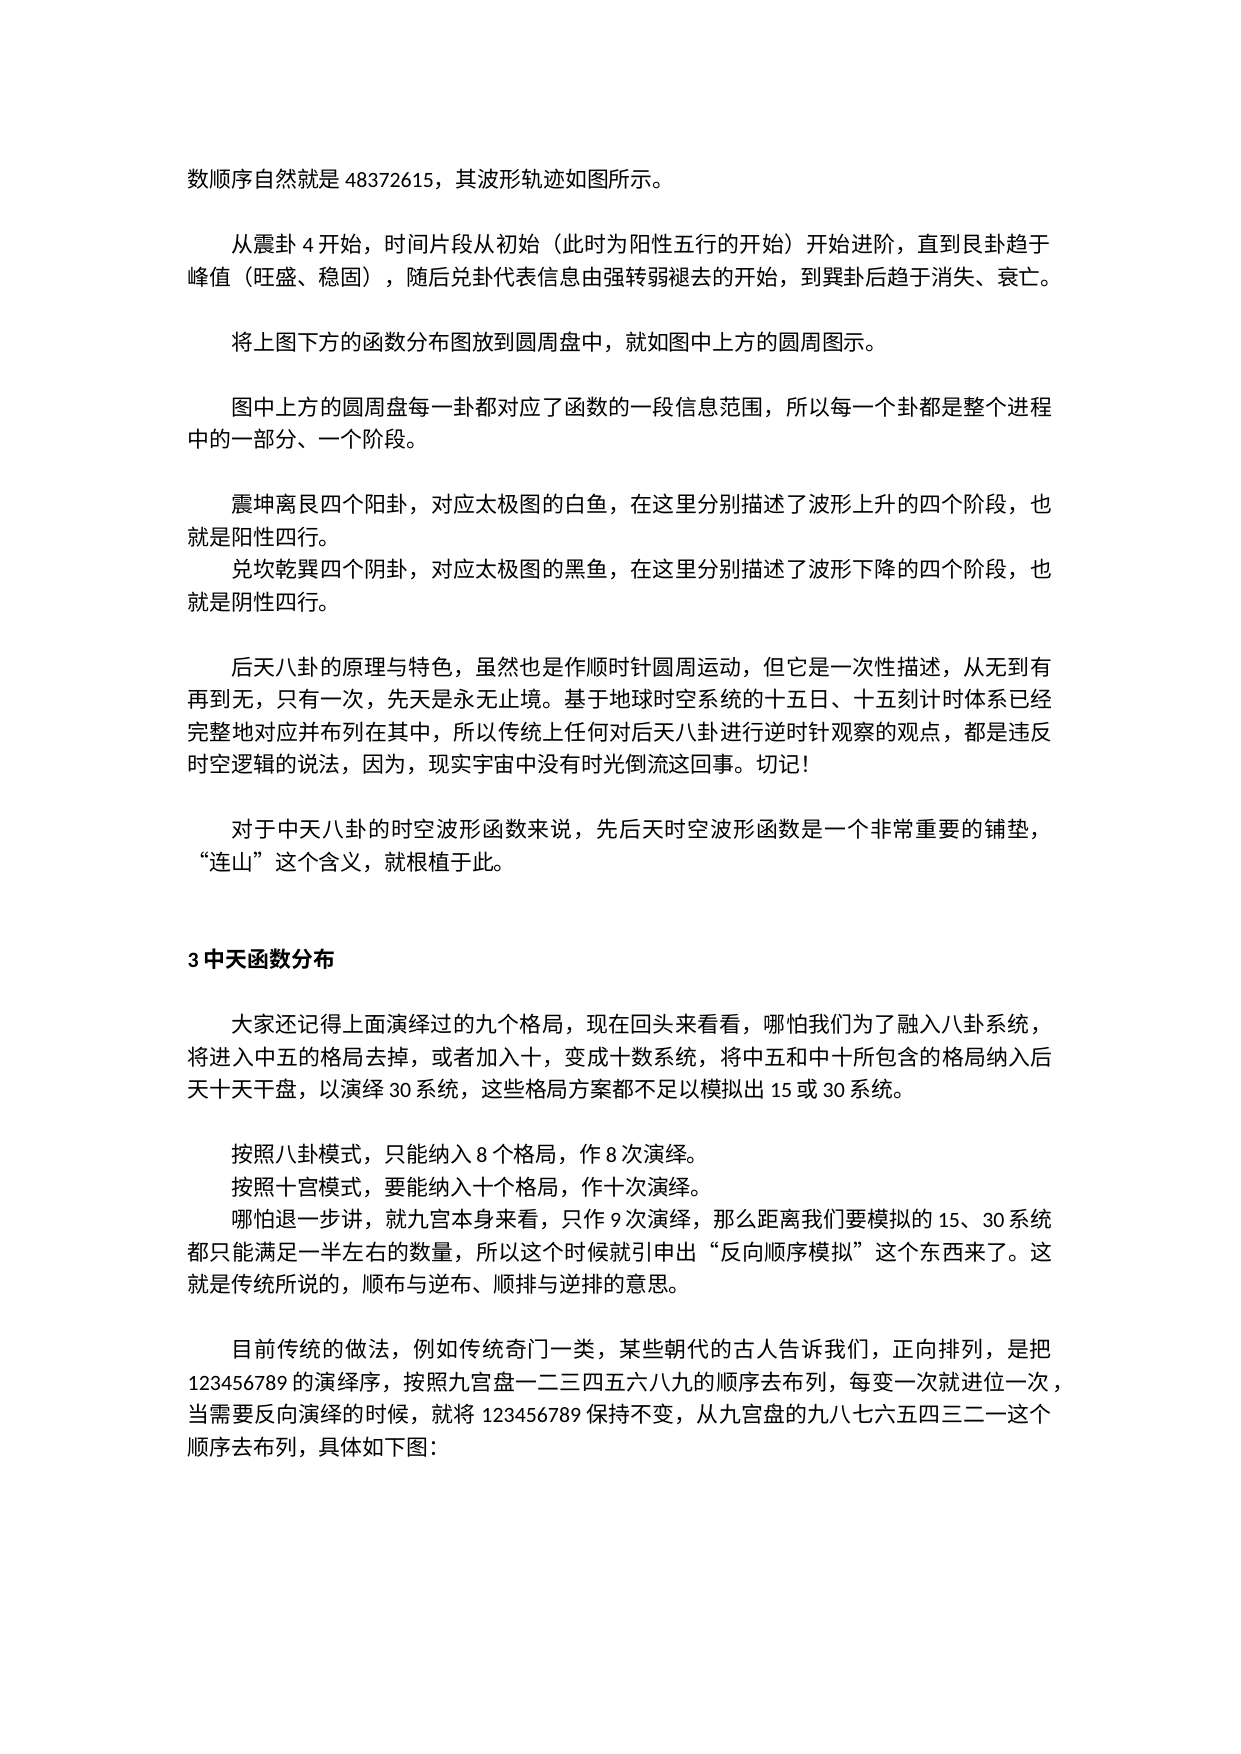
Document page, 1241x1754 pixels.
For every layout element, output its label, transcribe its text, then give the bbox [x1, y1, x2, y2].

text 哪怕退一步讲，就九宫本身来看，只作9次演绎，那么距离我们要模拟的15、30系统都只能满足一半左右的数量，所以这个时候就引申出“反向顺序模拟”这个东西来了。这就是传统所说的，顺布与逆布、顺排与逆排的意思。 [187, 1202, 1053, 1299]
text 兑坎乾巽四个阴卦，对应太极图的黑鱼，在这里分别描述了波形下降的四个阶段，也就是阴性四行。 [187, 552, 1053, 617]
text 目前传统的做法，例如传统奇门一类，某些朝代的古人告诉我们，正向排列，是把123456789的演绎序，按照九宫盘一二三四五六八九的顺序去布列，每变一次就进位一次，当需要反向演绎的时候，就将123456789保持不变，从九宫盘的九八七六五四三二一这个顺序去布列，具体如下图： [187, 1332, 1053, 1462]
text 按照十宫模式，要能纳入十个格局，作十次演绎。 [187, 1169, 1053, 1202]
text 从震卦4开始，时间片段从初始（此时为阳性五行的开始）开始进阶，直到艮卦趋于峰值（旺盛、稳固），随后兑卦代表信息由强转弱褪去的开始，到巽卦后趋于消失、衰亡。 [187, 227, 1053, 292]
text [187, 162, 1053, 194]
text 后天八卦的原理与特色，虽然也是作顺时针圆周运动，但它是一次性描述，从无到有再到无，只有一次，先天是永无止境。基于地球时空系统的十五日、十五刻计时体系已经完整地对应并布列在其中，所以传统上任何对后天八卦进行逆时针观察的观点，都是违反时空逻辑的说法，因为，现实宇宙中没有时光倒流这回事。切记！ [187, 649, 1053, 779]
text 图中上方的圆周盘每一卦都对应了函数的一段信息范围，所以每一个卦都是整个进程中的一部分、一个阶段。 [187, 389, 1053, 454]
text 震坤离艮四个阳卦，对应太极图的白鱼，在这里分别描述了波形上升的四个阶段，也就是阳性四行。 [187, 487, 1053, 552]
text 将上图下方的函数分布图放到圆周盘中，就如图中上方的圆周图示。 [187, 324, 1053, 357]
text 对于中天八卦的时空波形函数来说，先后天时空波形函数是一个非常重要的铺垫，“连山”这个含义，就根植于此。 [187, 812, 1053, 877]
text 大家还记得上面演绎过的九个格局，现在回头来看看，哪怕我们为了融入八卦系统，将进入中五的格局去掉，或者加入十，变成十数系统，将中五和中十所包含的格局纳入后天十天干盘，以演绎30系统，这些格局方案都不足以模拟出15或30系统。 [187, 1007, 1053, 1104]
text 按照八卦模式，只能纳入8个格局，作8次演绎。 [187, 1137, 1053, 1169]
text 3 中天函数分布 [187, 942, 1053, 974]
